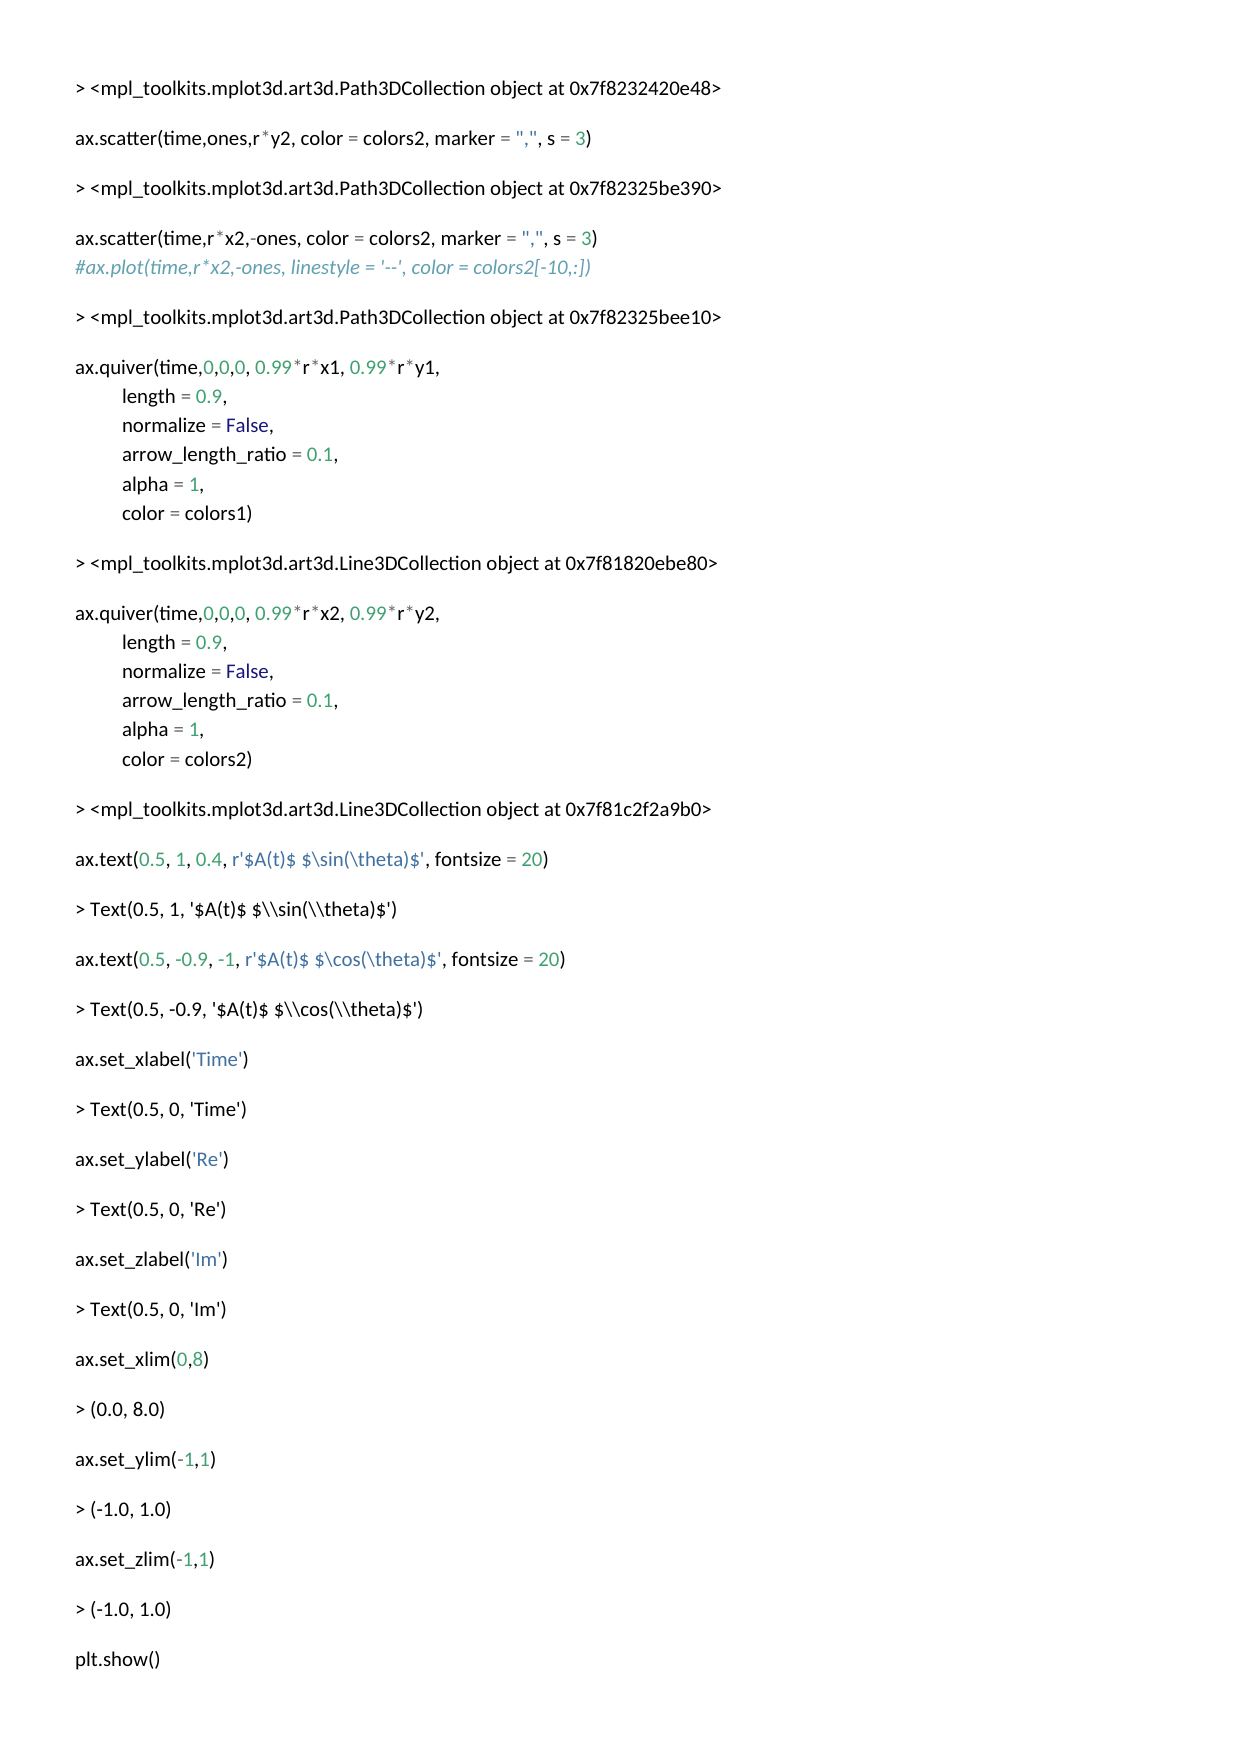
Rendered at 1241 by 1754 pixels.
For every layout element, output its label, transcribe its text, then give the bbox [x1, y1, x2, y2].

text ax.scatter(time,ones,r*y2, color = colors2, marker = ",", s = 3) [75, 125, 1165, 150]
text ax.set_xlim(0,8) [75, 1346, 1165, 1371]
text > Text(0.5, -0.9, '$A(t)$ $\\cos(\\theta)$') [75, 996, 1165, 1021]
text > (0.0, 8.0) [75, 1396, 1165, 1421]
text > Text(0.5, 0, 'Time') [75, 1096, 1165, 1121]
text > <mpl_toolkits.mplot3d.art3d.Path3DCollection object at 0x7f8232420e48> [75, 75, 1165, 100]
text > <mpl_toolkits.mplot3d.art3d.Path3DCollection object at 0x7f82325bee10> [75, 304, 1165, 329]
text ax.set_zlim(-1,1) [75, 1546, 1165, 1571]
text plt.show() [75, 1646, 1165, 1671]
text ax.scatter(time,r*x2,-ones, color = colors2, marker = ",", s = 3) #ax.plot(time,r*x2,-ones, linestyle = '--', color = colors2[-10,:]) [75, 225, 1165, 279]
text > (-1.0, 1.0) [75, 1596, 1165, 1621]
text ax.text(0.5, 1, 0.4, r'$A(t)$ $\sin(\theta)$', fontsize = 20) [75, 846, 1165, 871]
text ax.set_xlabel('Time') [75, 1046, 1165, 1071]
text > Text(0.5, 0, 'Im') [75, 1296, 1165, 1321]
text ax.set_ylabel('Re') [75, 1146, 1165, 1171]
text ax.text(0.5, -0.9, -1, r'$A(t)$ $\cos(\theta)$', fontsize = 20) [75, 946, 1165, 971]
text ax.set_ylim(-1,1) [75, 1446, 1165, 1471]
text > <mpl_toolkits.mplot3d.art3d.Path3DCollection object at 0x7f82325be390> [75, 175, 1165, 200]
text ax.quiver(time,0,0,0, 0.99*r*x1, 0.99*r*y1, length = 0.9, normalize = False, arrow_length_ratio = 0.1, alpha = 1, color = colors1) [75, 354, 1165, 525]
text > (-1.0, 1.0) [75, 1496, 1165, 1521]
text > Text(0.5, 1, '$A(t)$ $\\sin(\\theta)$') [75, 896, 1165, 921]
text ax.set_zlabel('Im') [75, 1246, 1165, 1271]
text > <mpl_toolkits.mplot3d.art3d.Line3DCollection object at 0x7f81c2f2a9b0> [75, 796, 1165, 821]
text ax.quiver(time,0,0,0, 0.99*r*x2, 0.99*r*y2, length = 0.9, normalize = False, arrow_length_ratio = 0.1, alpha = 1, color = colors2) [75, 600, 1165, 771]
text > <mpl_toolkits.mplot3d.art3d.Line3DCollection object at 0x7f81820ebe80> [75, 550, 1165, 575]
text > Text(0.5, 0, 'Re') [75, 1196, 1165, 1221]
